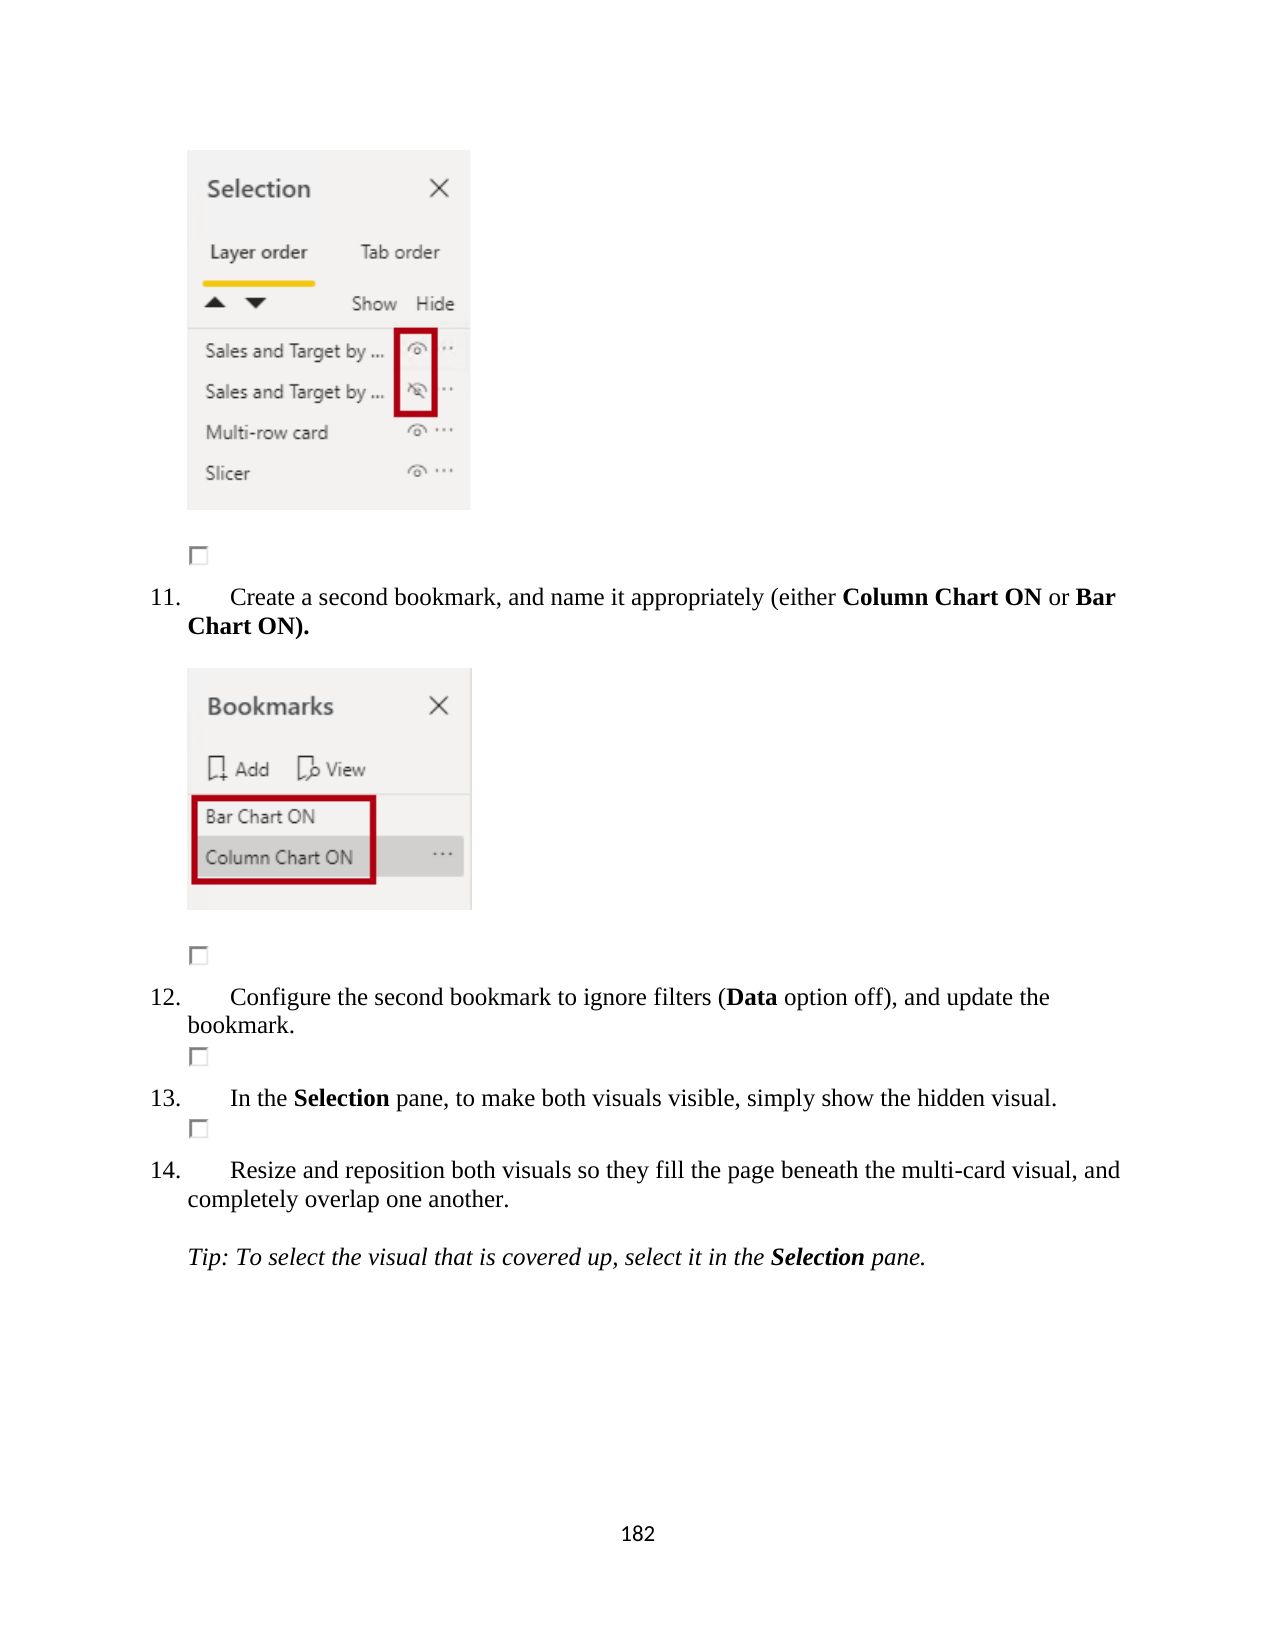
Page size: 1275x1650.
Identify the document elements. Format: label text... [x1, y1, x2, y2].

list In the Selection pane, to make both visuals visible, simply show the hidden visual. [150, 1039, 1162, 1112]
list Configure the second bookmark to ignore filters (Data option off), and update the bookmark. [150, 938, 1162, 1039]
picture [187, 668, 472, 910]
text Tip: To select the visual that is covered up, select it in the Selection pane. [187, 1242, 1162, 1270]
picture [187, 150, 471, 510]
list Resize and reposition both visuals so they fill the page beneath the multi-card visual, and completely overlap one another. [150, 1112, 1162, 1212]
list Create a second bookmark, and name it appropriately (either Column Chart ON or Bar Chart ON). [150, 539, 1162, 639]
